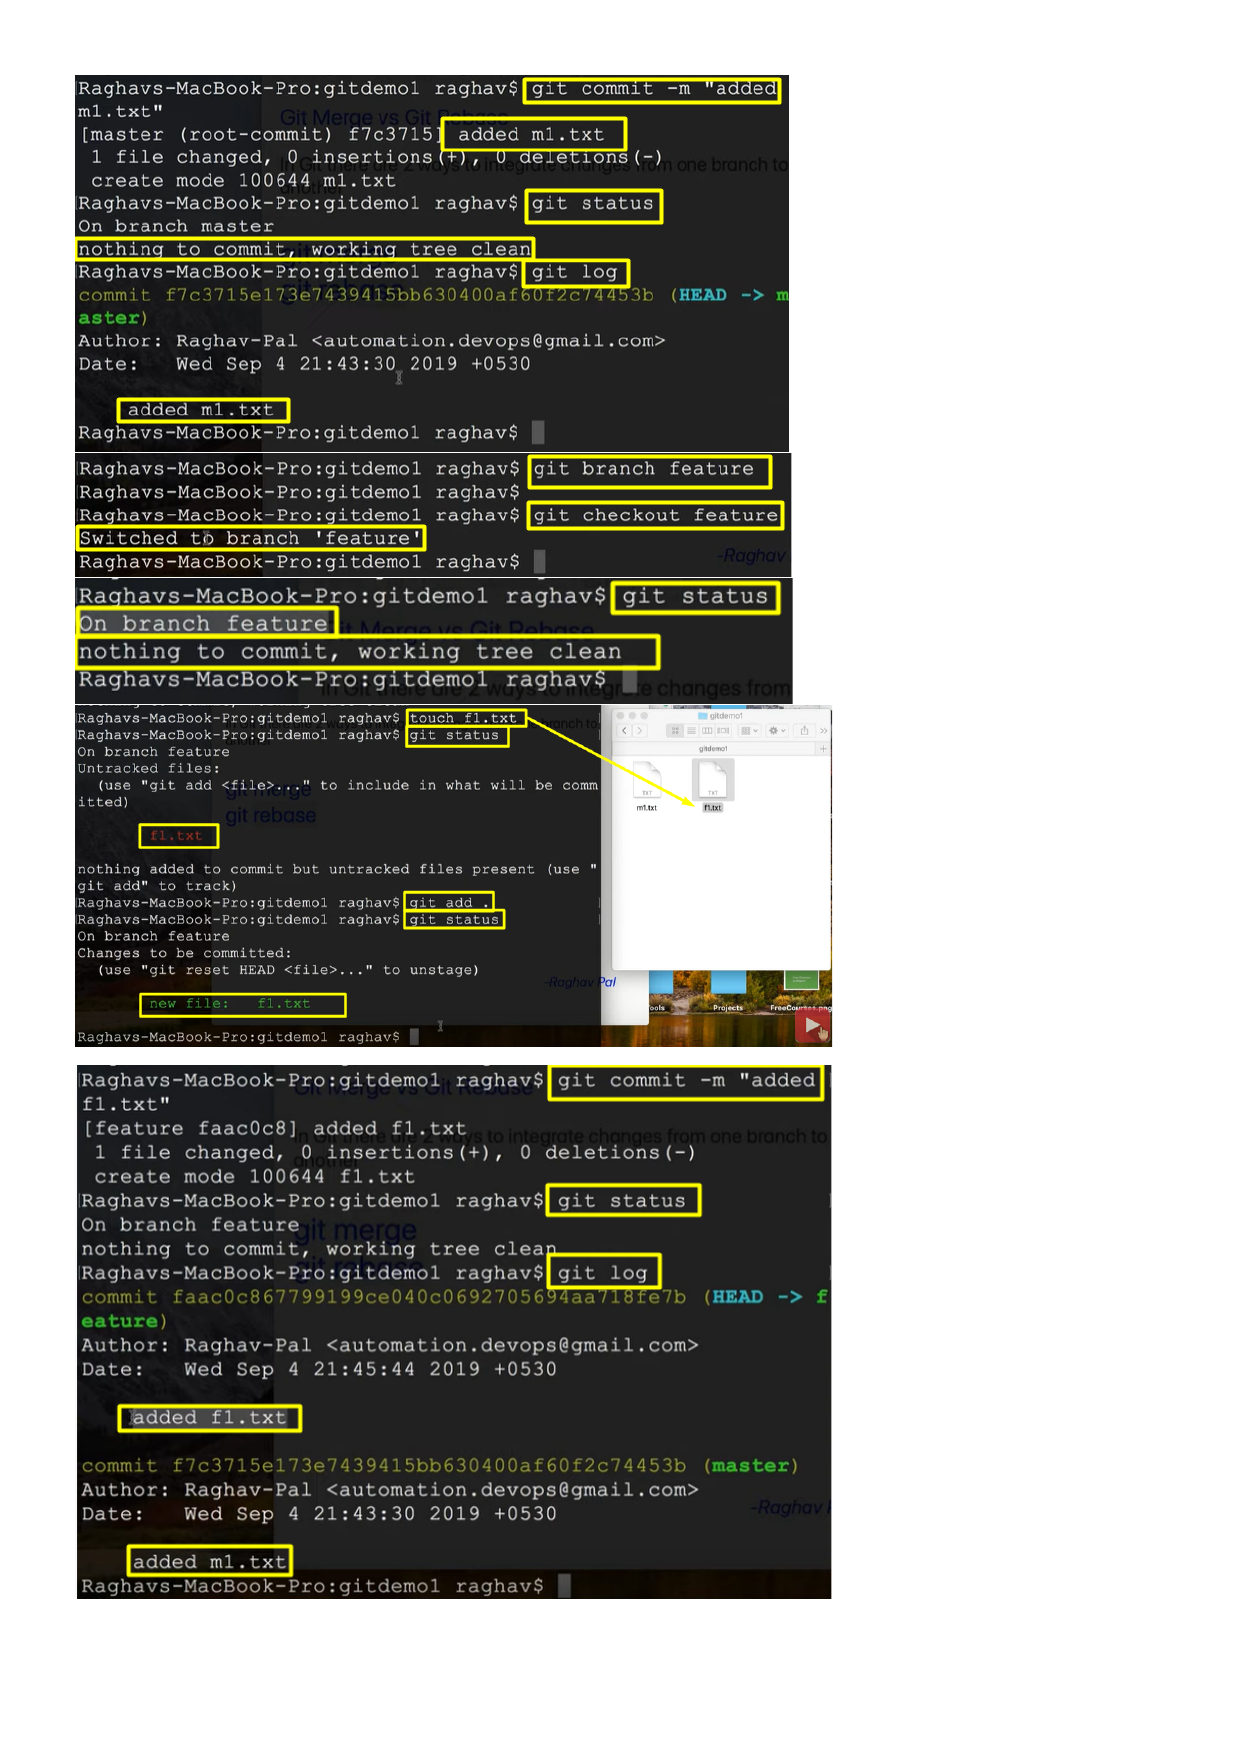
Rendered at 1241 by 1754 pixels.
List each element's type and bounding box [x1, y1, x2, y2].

picture [75, 1065, 832, 1599]
picture [75, 453, 792, 577]
picture [75, 578, 793, 704]
picture [75, 75, 789, 452]
picture [75, 705, 833, 1047]
